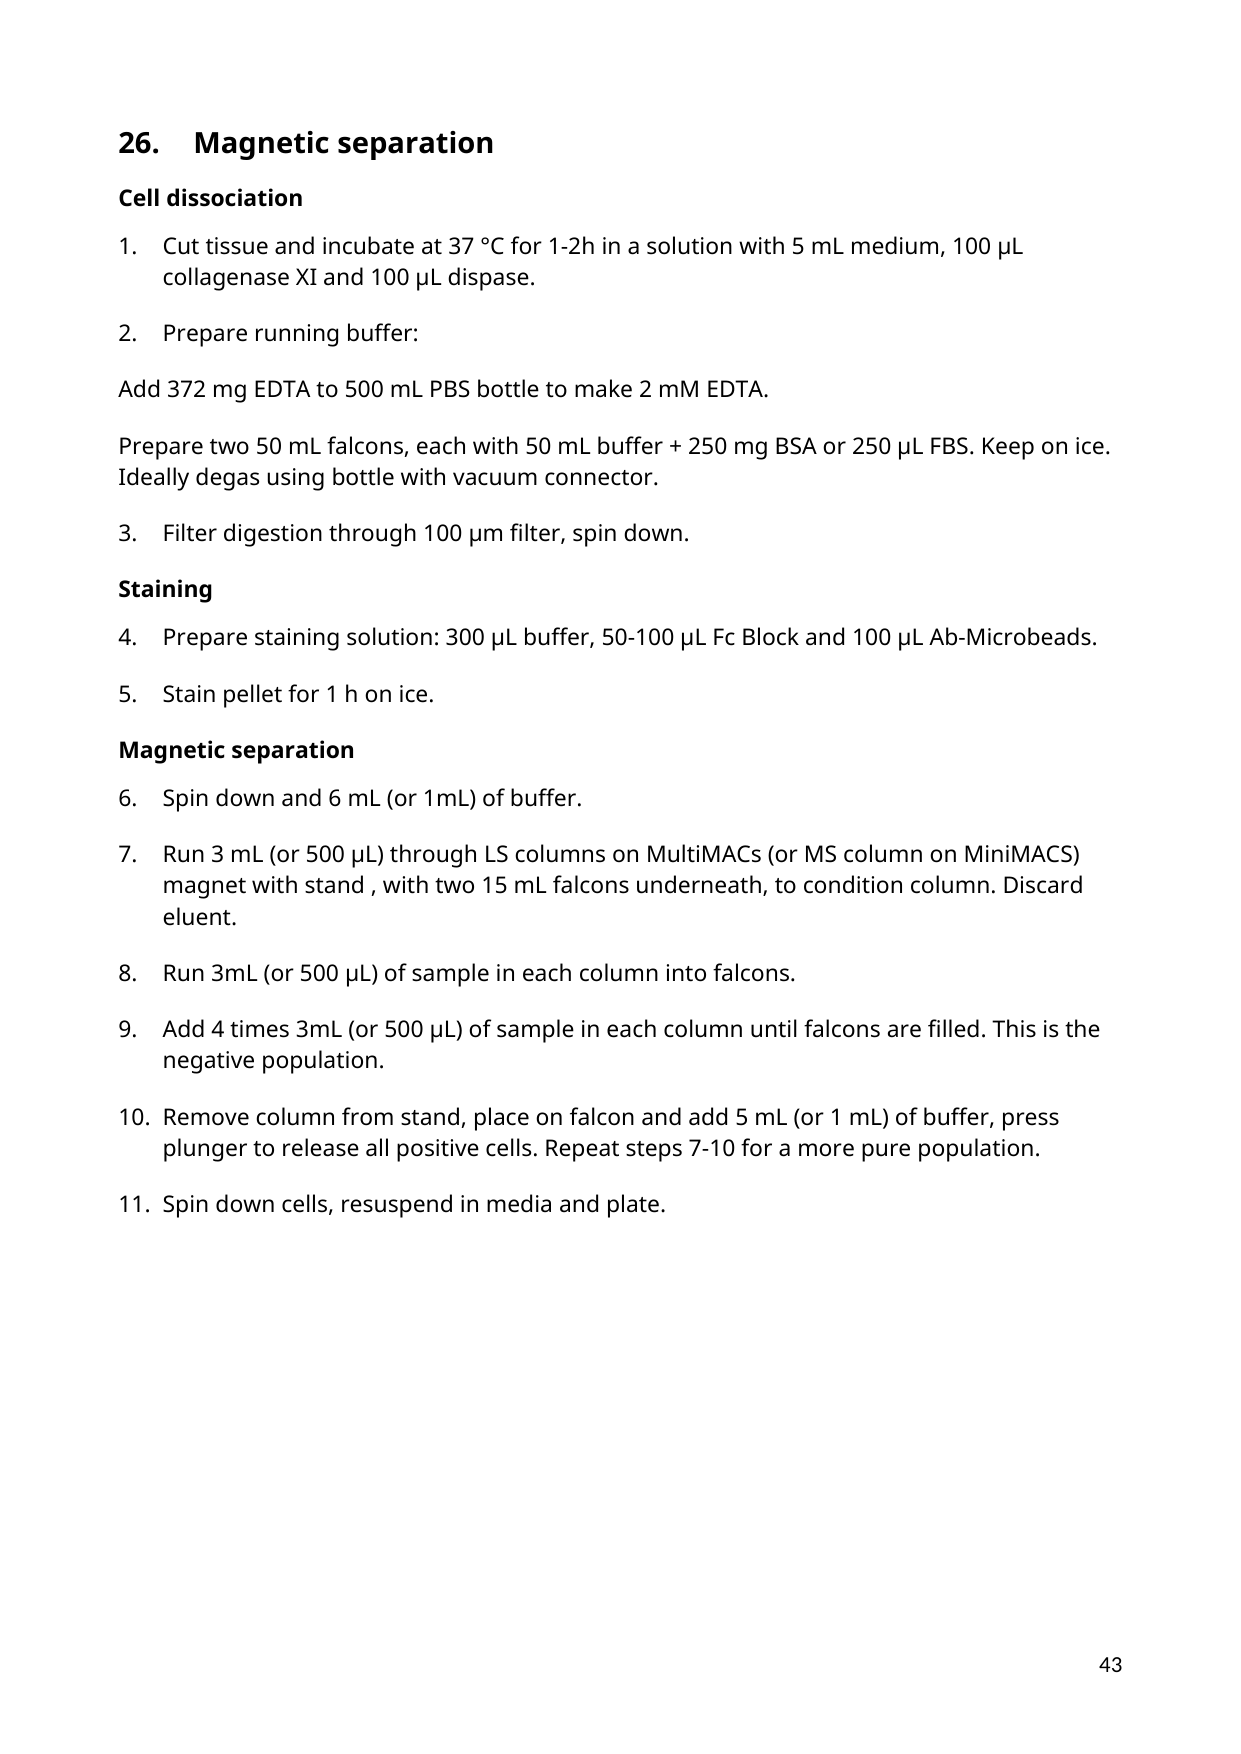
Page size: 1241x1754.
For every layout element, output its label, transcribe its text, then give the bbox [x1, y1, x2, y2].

text Prepare two 50 mL falcons, each with 50 mL buffer + 250 mg BSA or 250 μL FBS. Keep on ice. Ideally degas using bottle with vacuum connector. [118, 430, 1122, 492]
list Cut tissue and incubate at 37 °C for 1-2h in a solution with 5 mL medium, 100 μL collagenase XI and 100 μL dispase. [118, 230, 1122, 292]
list Remove column from stand, place on falcon and add 5 mL (or 1 mL) of buffer, press plunger to release all positive cells. Repeat steps 7-10 for a more pure population. [118, 1101, 1122, 1163]
list Spin down cells, resuspend in media and plate. [118, 1188, 1122, 1219]
text Magnetic separation [118, 734, 1122, 765]
subtitle Magnetic separation [118, 122, 1122, 162]
list Stain pellet for 1 h on ice. [118, 678, 1122, 709]
list Filter digestion through 100 μm filter, spin down. [118, 517, 1122, 548]
text Add 372 mg EDTA to 500 mL PBS bottle to make 2 mM EDTA. [118, 373, 1122, 405]
list Prepare running buffer: [118, 317, 1122, 348]
text Cell dissociation [118, 182, 1122, 213]
list Prepare staining solution: 300 μL buffer, 50-100 μL Fc Block and 100 μL Ab-Microbeads. [118, 621, 1122, 653]
list Spin down and 6 mL (or 1mL) of buffer. [118, 782, 1122, 813]
list Run 3 mL (or 500 μL) through LS columns on MultiMACs (or MS column on MiniMACS) magnet with stand , with two 15 mL falcons underneath, to condition column. Discard eluent. [118, 838, 1122, 932]
list Run 3mL (or 500 μL) of sample in each column into falcons. [118, 957, 1122, 988]
list Add 4 times 3mL (or 500 μL) of sample in each column until falcons are filled. This is the negative population. [118, 1013, 1122, 1076]
text Staining [118, 573, 1122, 605]
